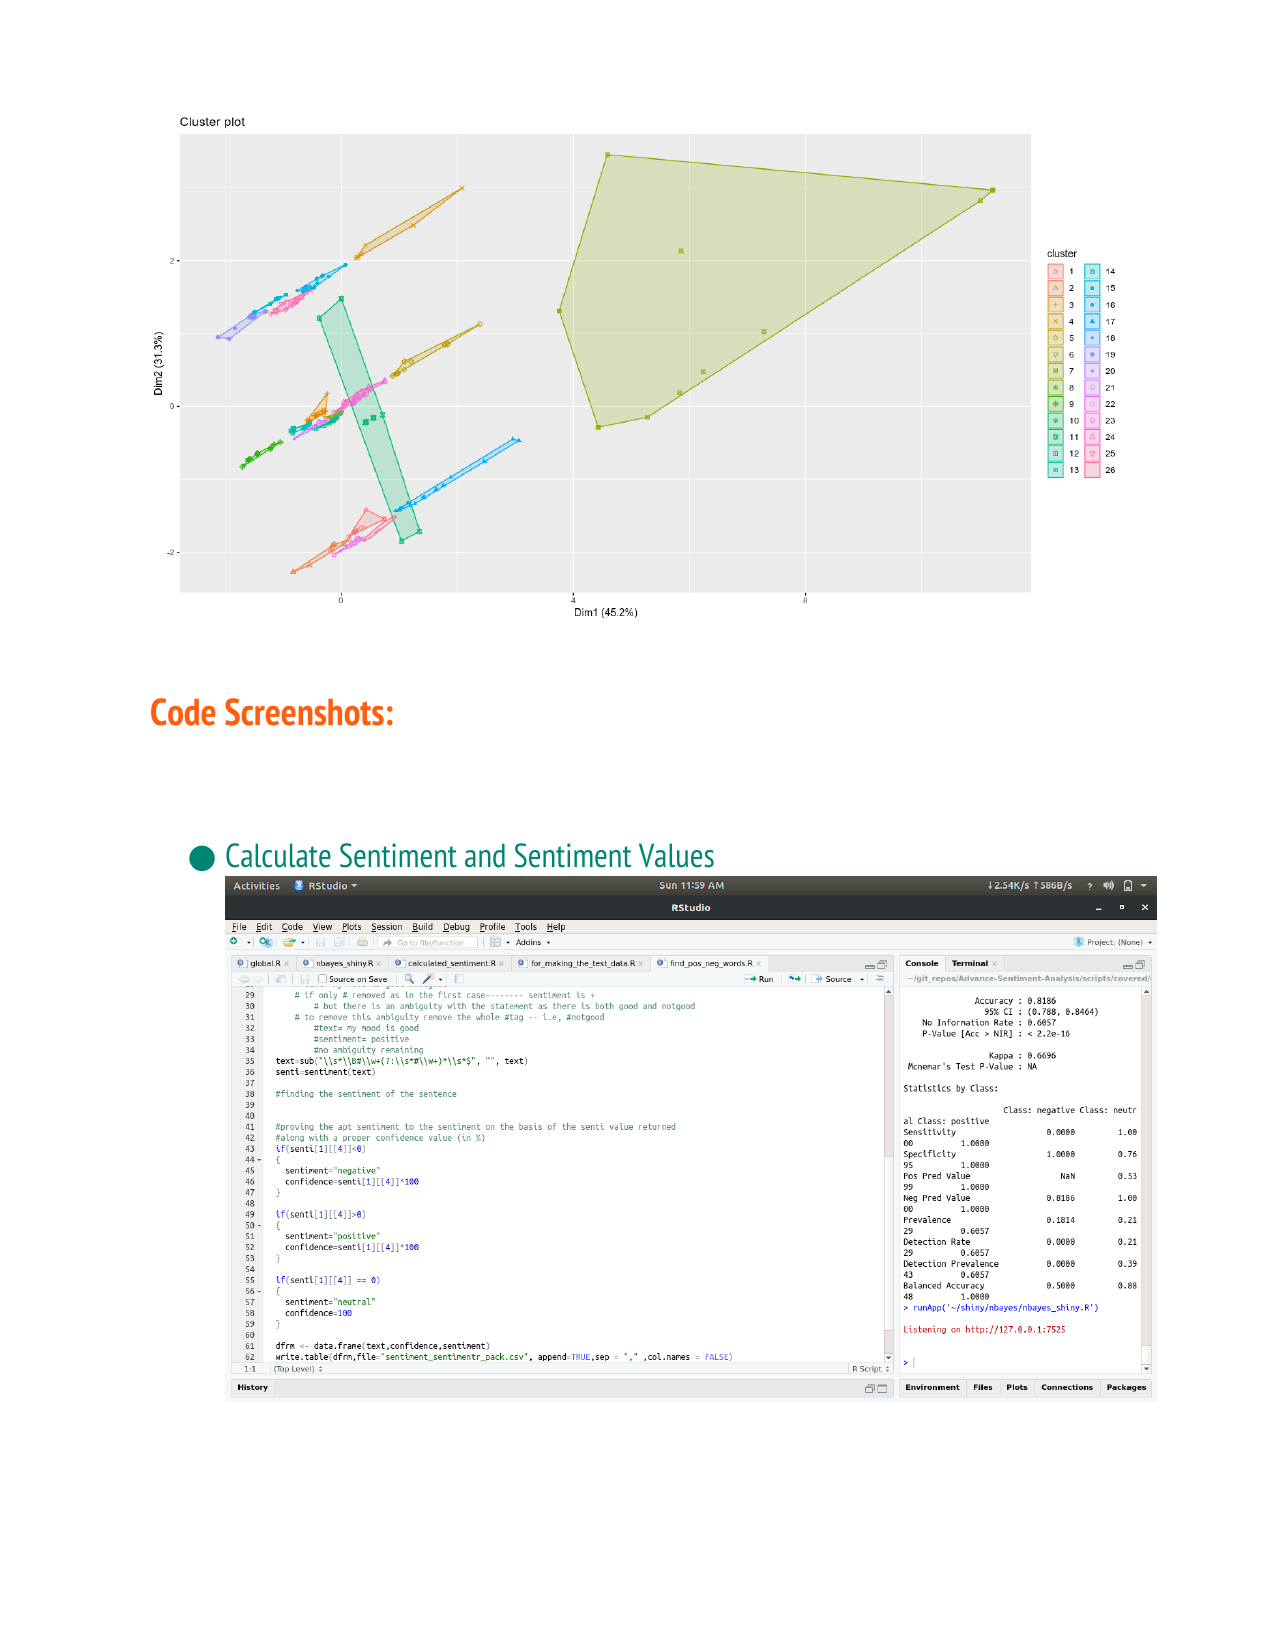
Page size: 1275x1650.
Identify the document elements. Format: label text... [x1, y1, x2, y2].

picture [150, 112, 1125, 623]
subtitle Code Screenshots: [150, 687, 1125, 736]
picture [225, 876, 1157, 1402]
